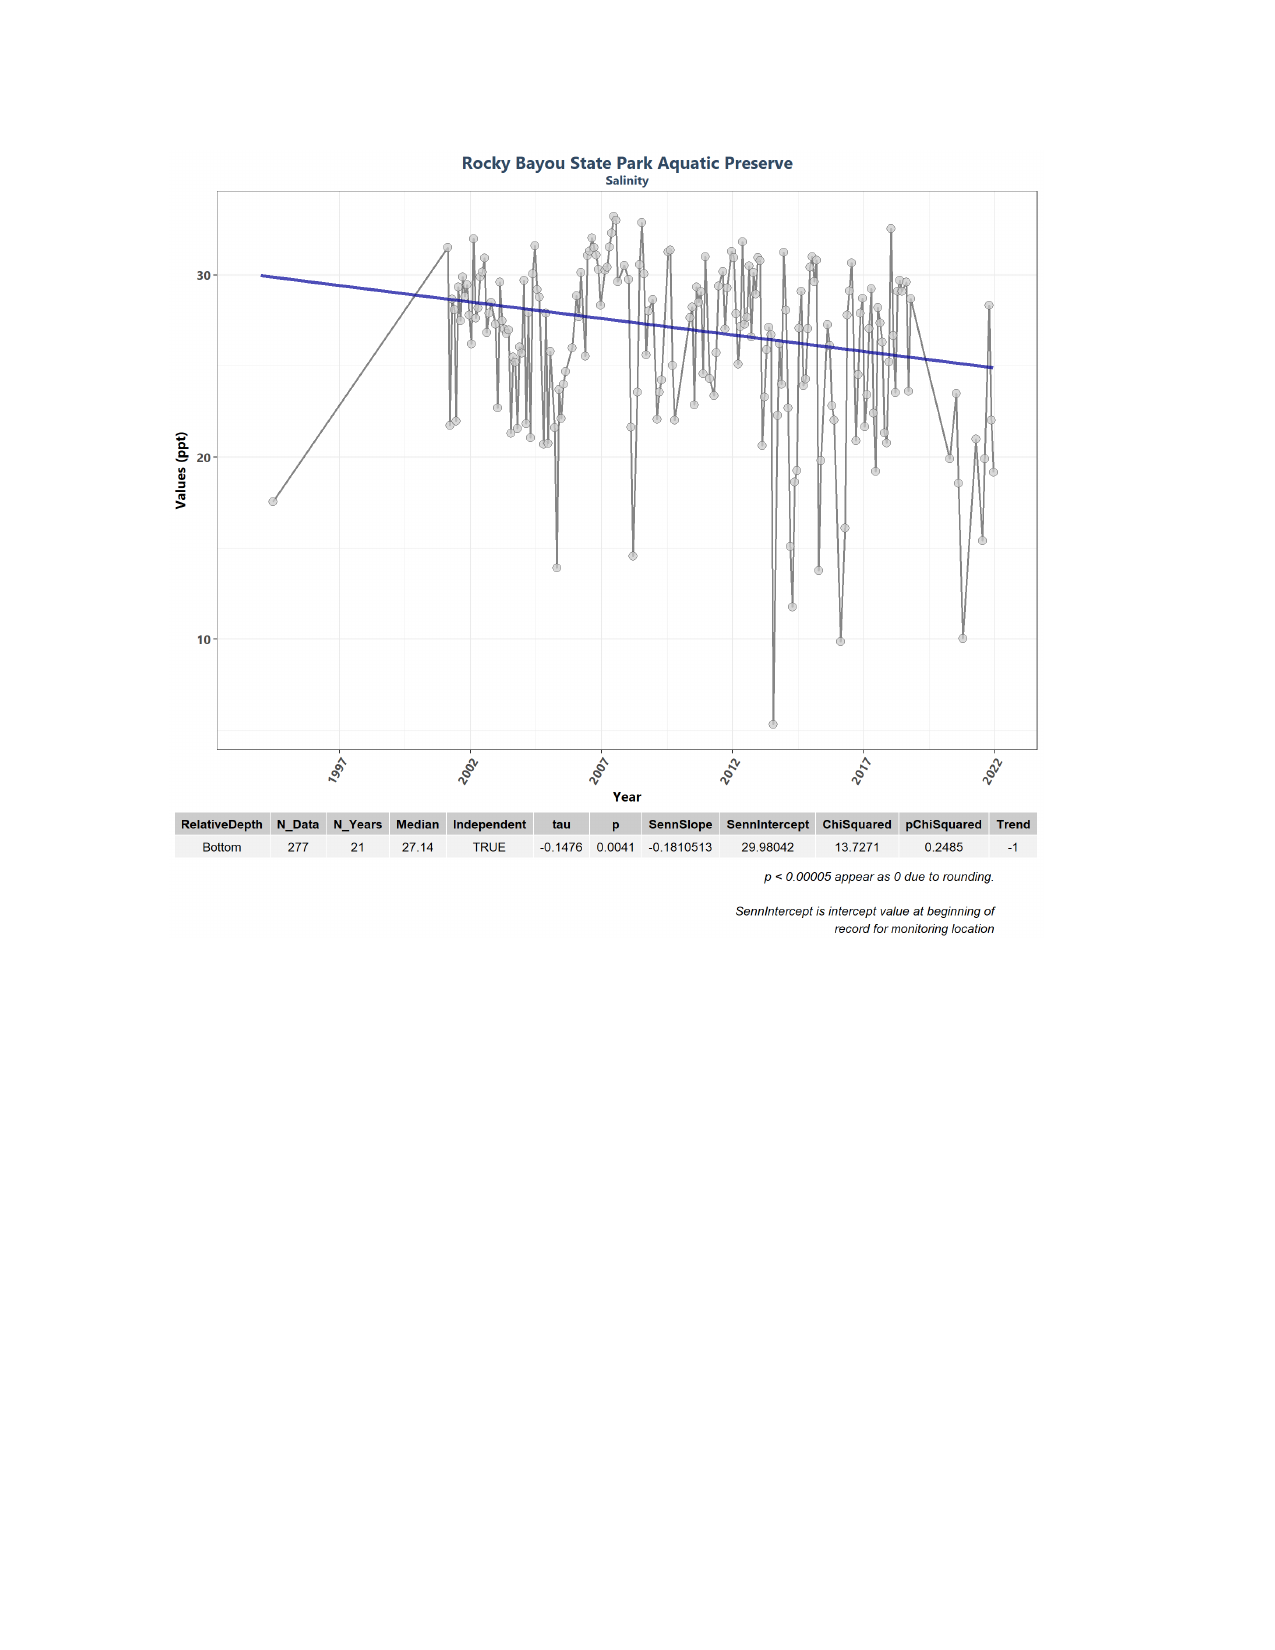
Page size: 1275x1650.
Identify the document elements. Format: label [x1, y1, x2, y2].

picture [168, 150, 1044, 938]
